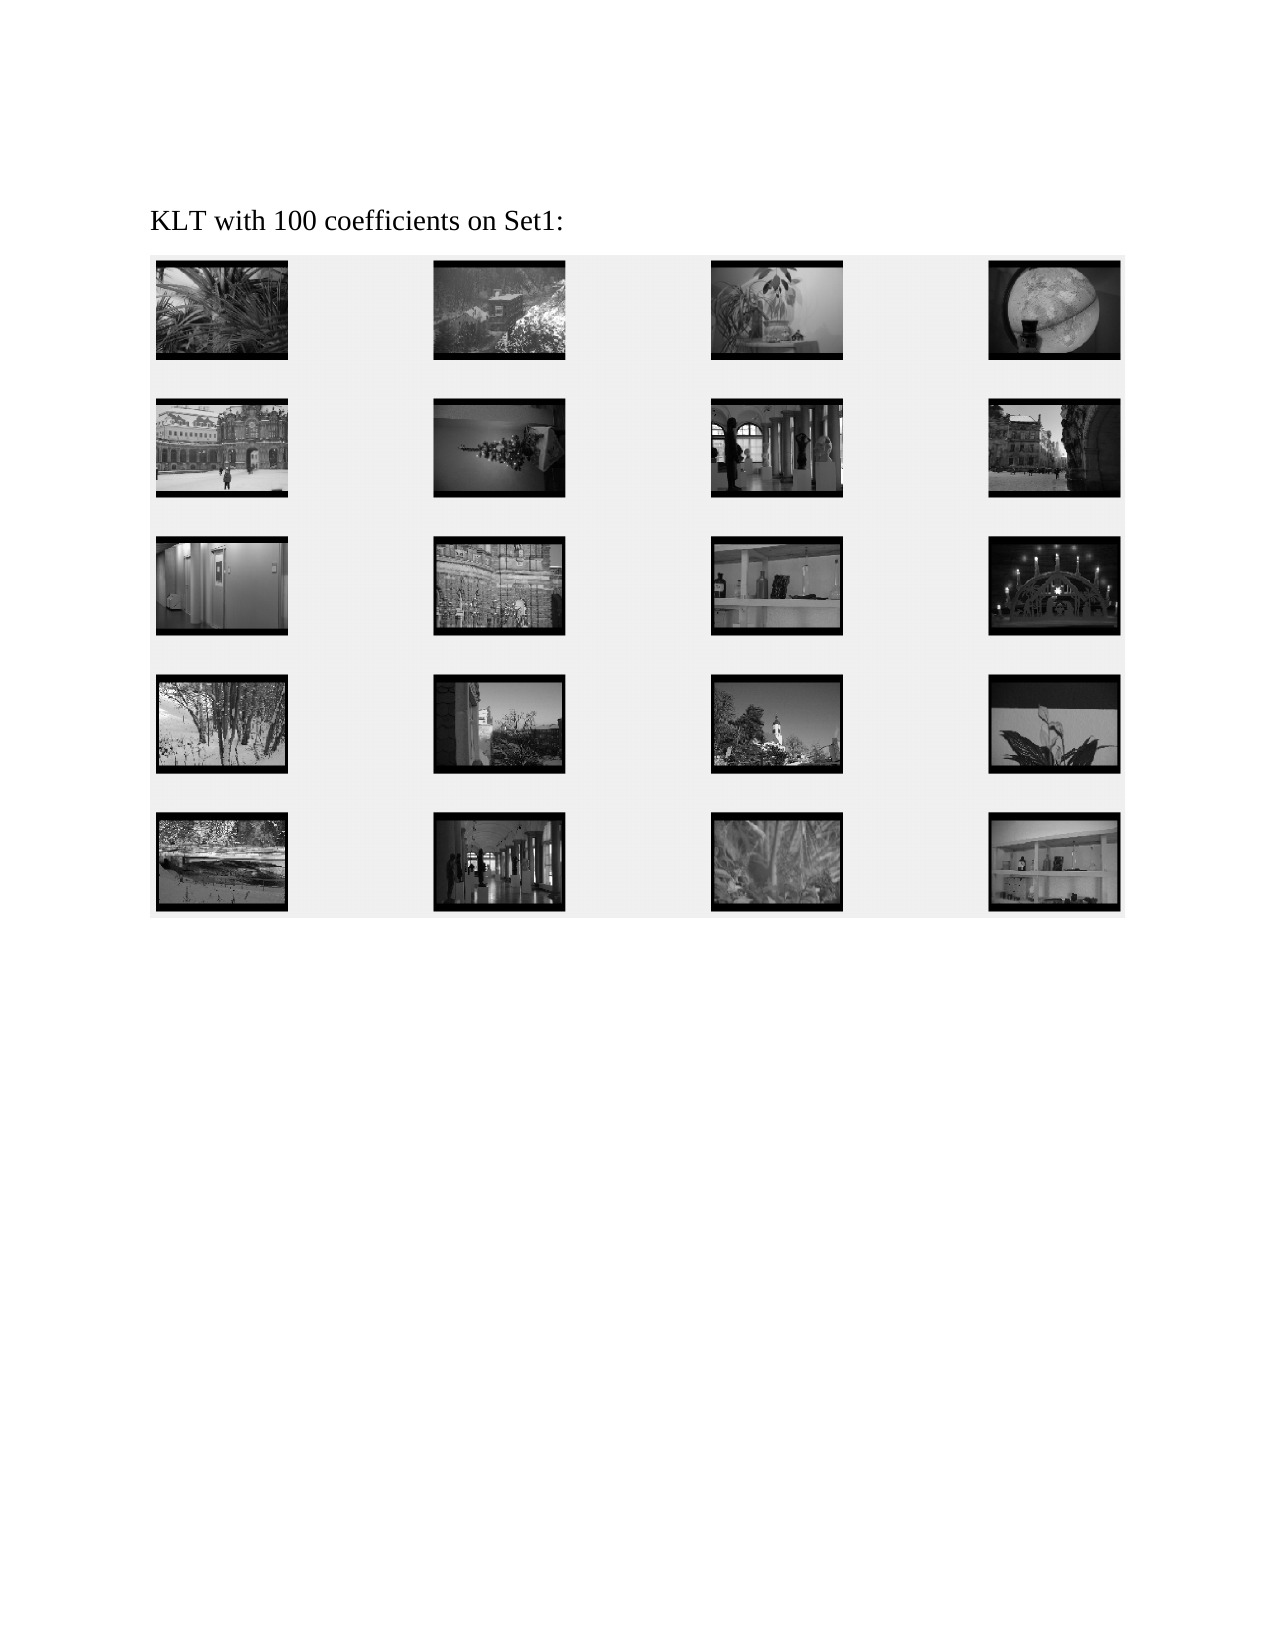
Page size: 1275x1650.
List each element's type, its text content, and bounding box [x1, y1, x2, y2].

text KLT with 100 coefficients on Set1: [150, 203, 1125, 236]
picture [150, 255, 1125, 918]
